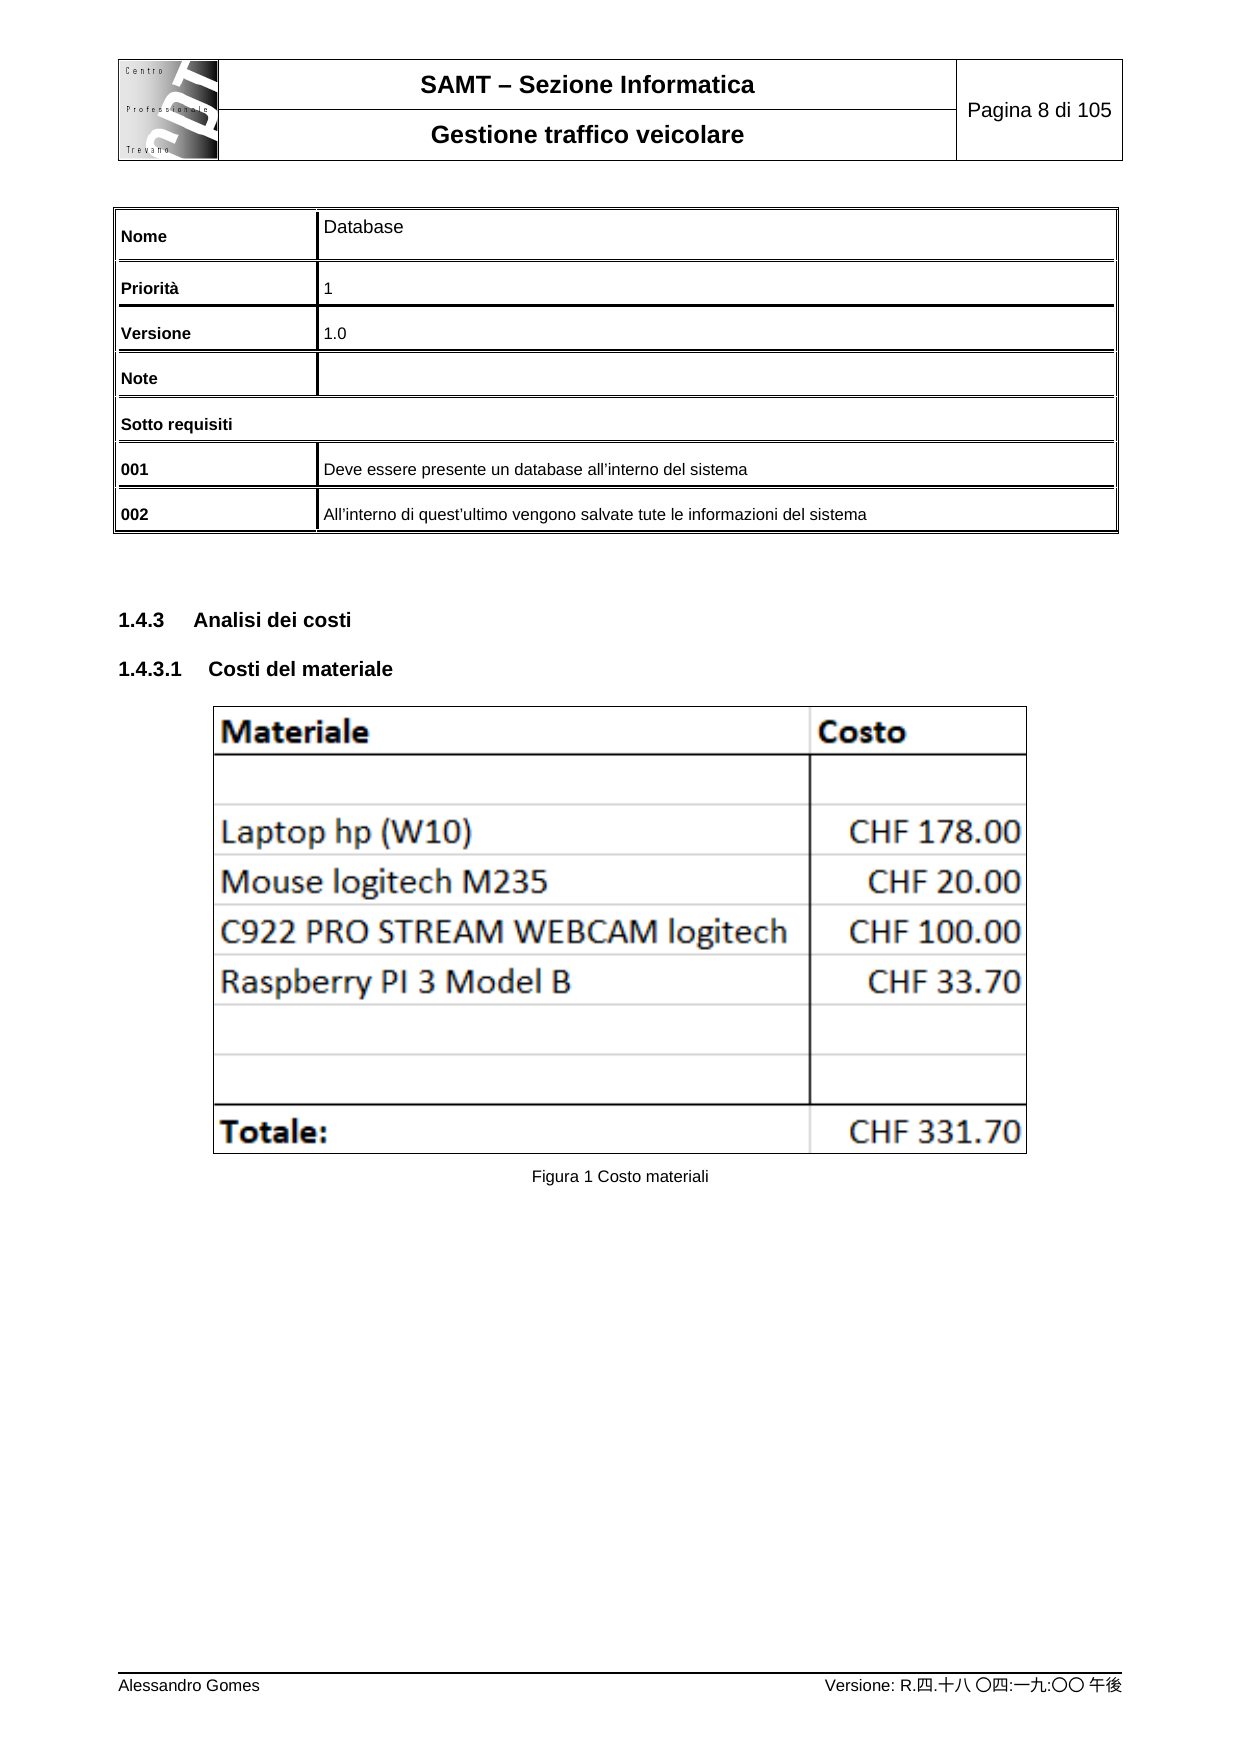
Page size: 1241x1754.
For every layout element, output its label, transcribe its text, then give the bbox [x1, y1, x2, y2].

table_cell Versione [116, 304, 316, 349]
table_cell Nome [114, 208, 317, 258]
subtitle Costi del materiale [118, 657, 1122, 681]
picture [214, 707, 1026, 1153]
table_cell 001 [114, 440, 317, 485]
table_cell Sotto requisiti [116, 395, 1116, 440]
text Figura 1 Costo materiali [118, 1167, 1122, 1186]
table_cell Database [317, 210, 1116, 258]
picture [118, 60, 218, 159]
table_cell 1.0 [319, 304, 1116, 349]
subtitle Analisi dei costi [118, 608, 1122, 632]
table_cell Priorità [116, 259, 316, 304]
table_cell Note [116, 349, 316, 394]
table_cell Deve essere presente un database all’interno del sistema [317, 440, 1117, 485]
table_cell 002 [116, 485, 317, 530]
table_cell 1 [319, 259, 1116, 304]
table_cell [319, 349, 1116, 394]
table_cell All’interno di quest’ultimo vengono salvate tute le informazioni del sistema [317, 485, 1116, 530]
